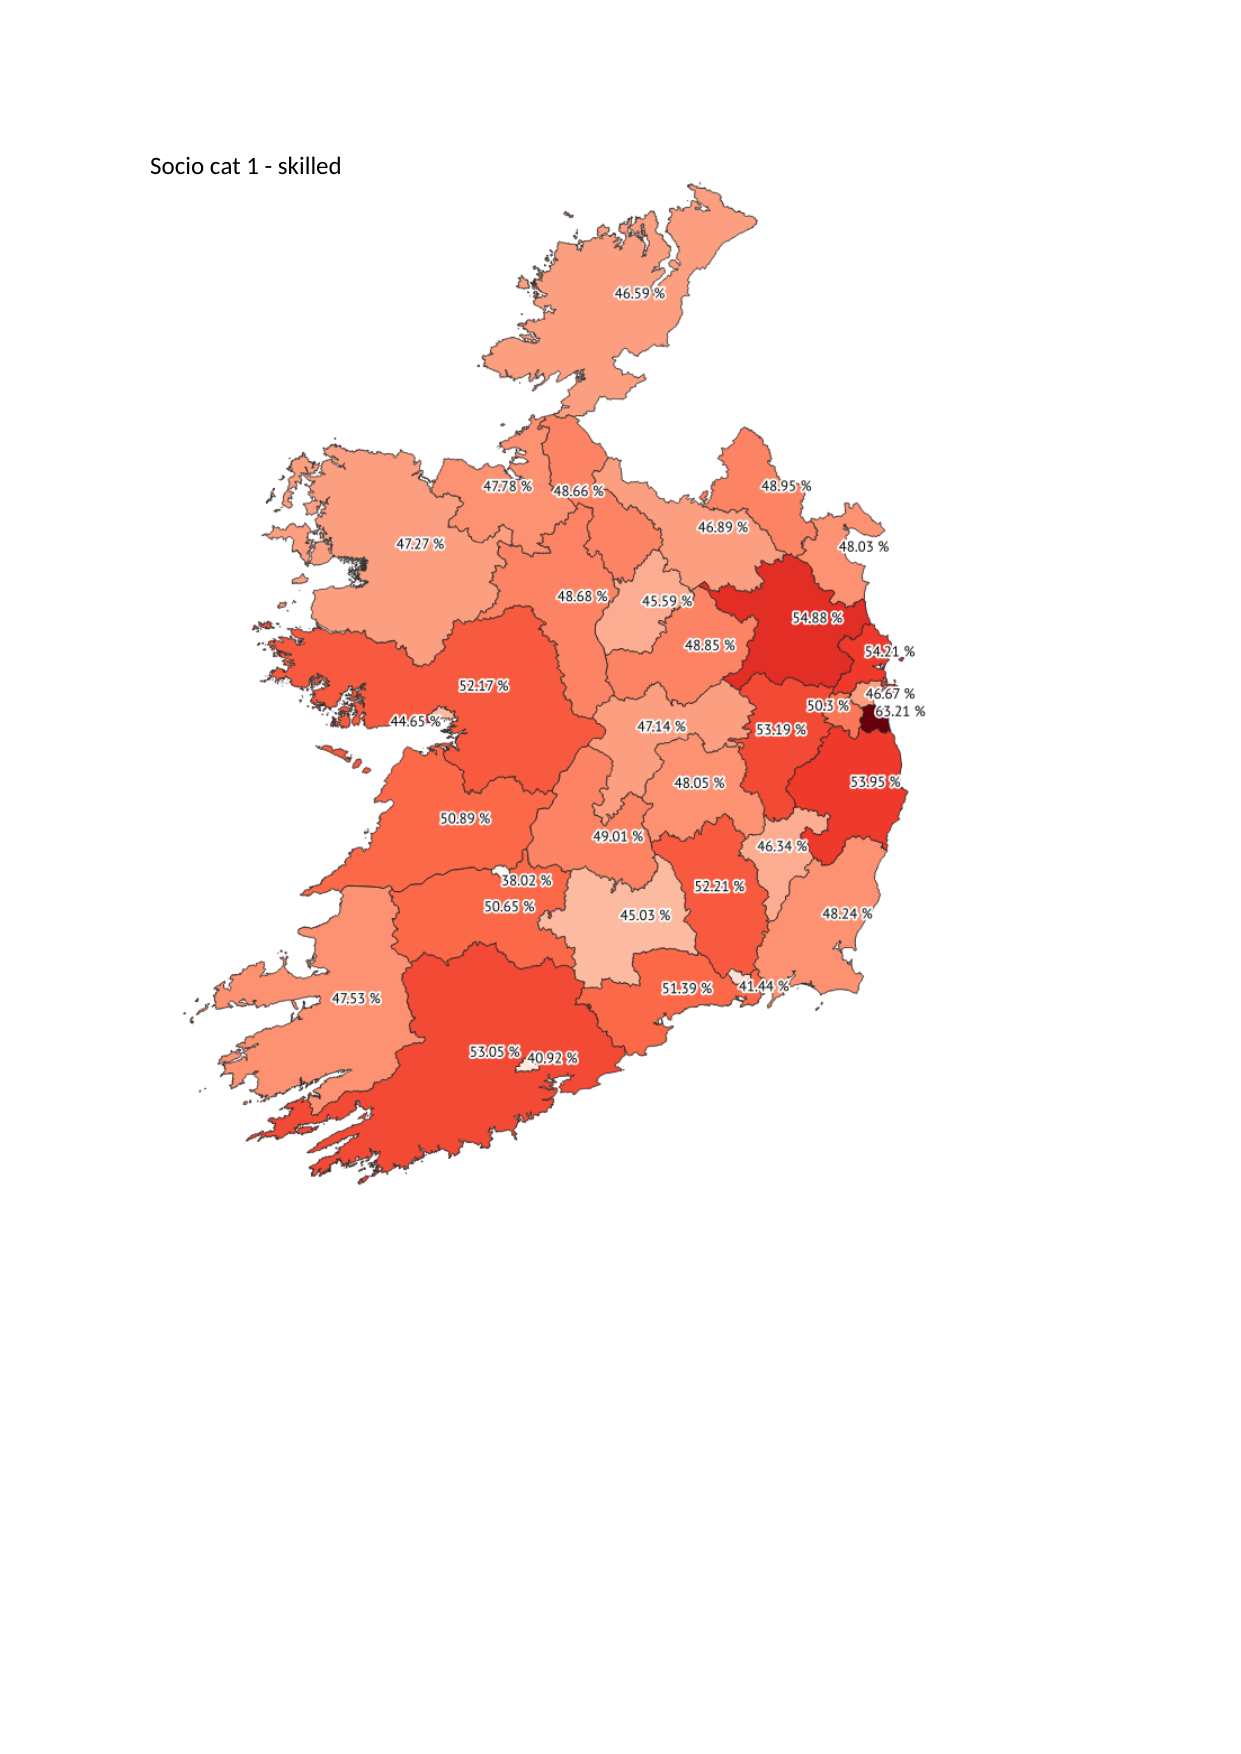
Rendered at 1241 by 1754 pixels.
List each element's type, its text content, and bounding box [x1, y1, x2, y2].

text Socio cat 1 - skilled [150, 150, 1090, 181]
picture [150, 180, 945, 1198]
